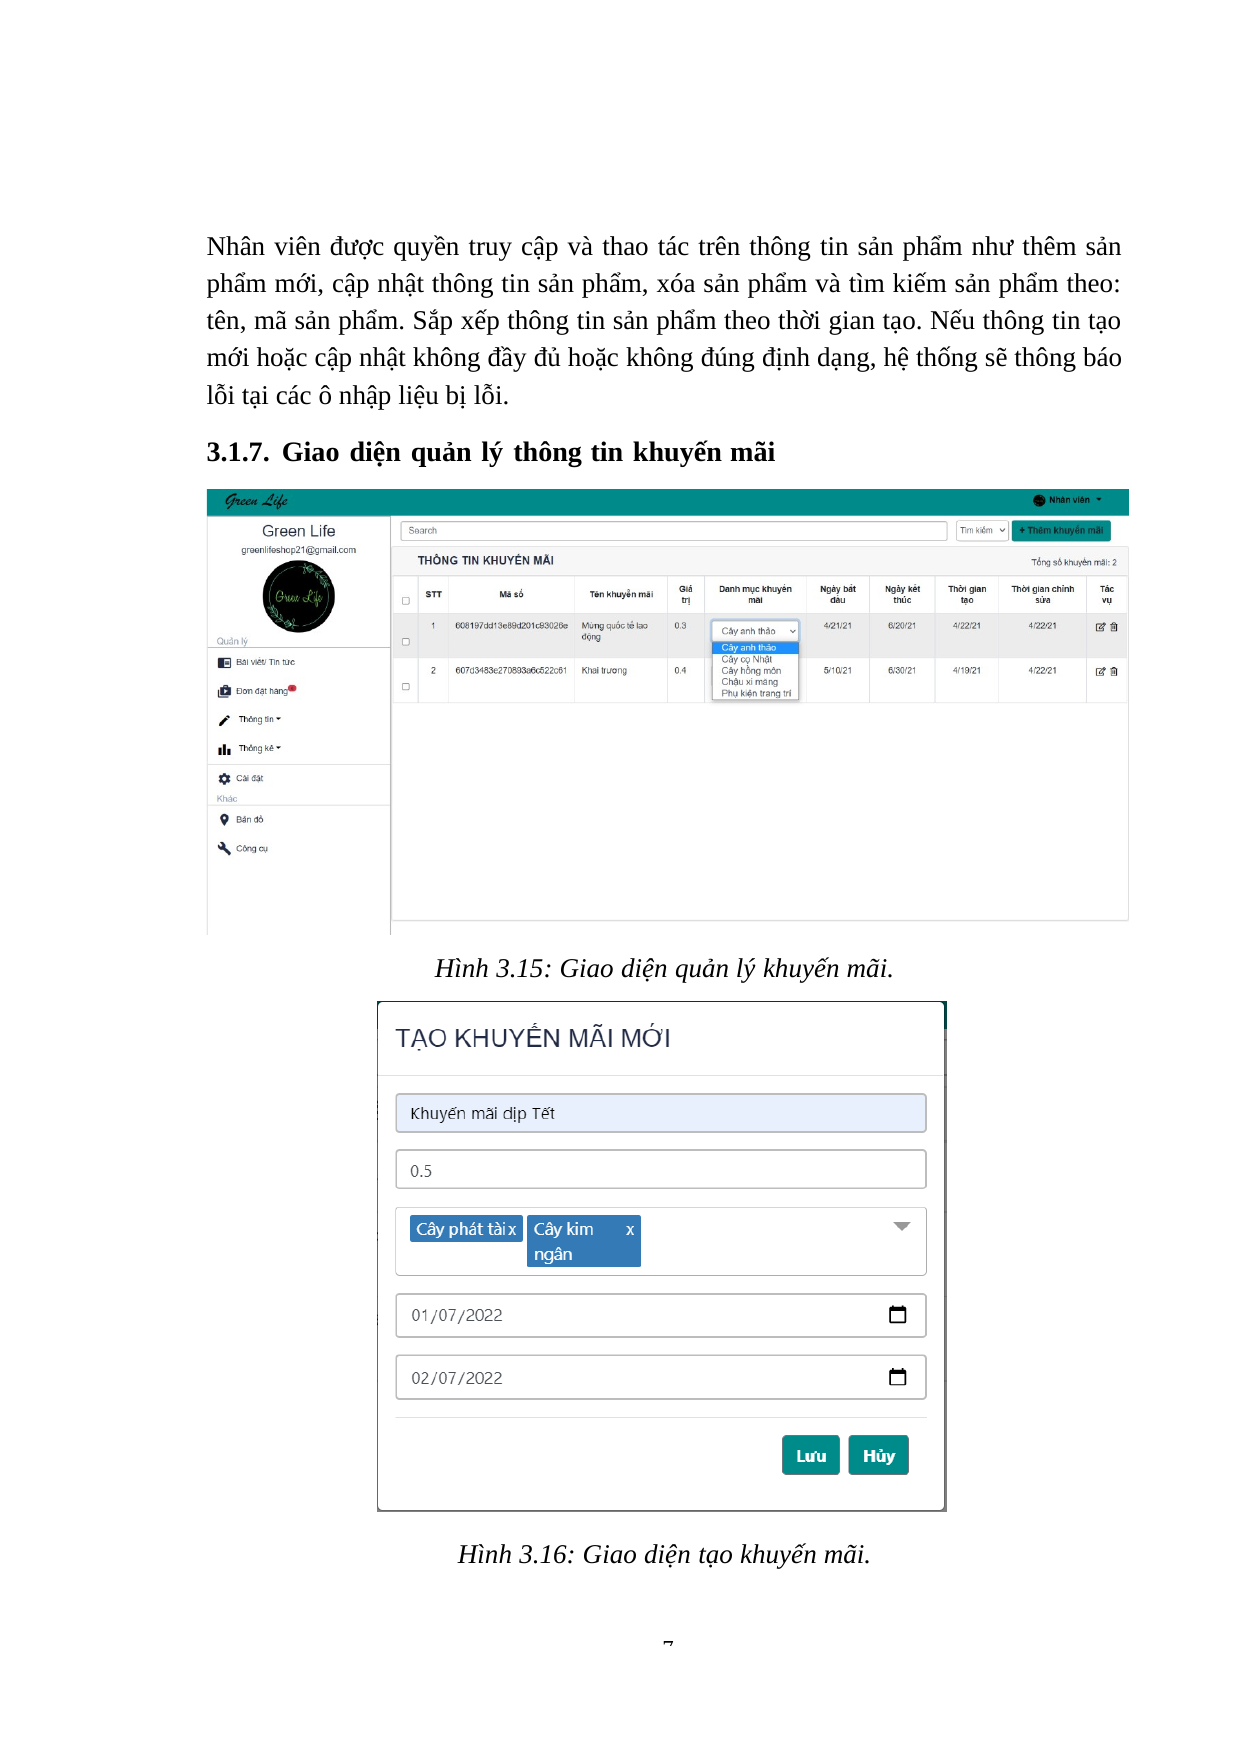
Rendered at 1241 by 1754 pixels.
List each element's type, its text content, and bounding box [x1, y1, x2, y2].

text Hình 3.15: Giao diện quản lý khuyến mãi. [298, 935, 1030, 983]
picture [206, 489, 1129, 935]
subtitle Giao diện quản lý thông tin khuyến mãi [206, 434, 1151, 467]
picture [377, 1001, 947, 1512]
text Nhân viên được quyền truy cập và thao tác trên thông tin sản phẩm như thêm sản phẩm mới, cập nhật thông tin sản phẩm, xóa sản phẩm và tìm kiếm sản phẩm theo: tên, mã sản phẩm. Sắp xếp thông tin sản phẩm theo thời gian tạo. Nếu thông tin tạo mới hoặc cập nhật không đầy đủ hoặc không đúng định dạng, hệ thống sẽ thông báo lỗi tại các ô nhập liệu bị lỗi. [206, 229, 1123, 410]
